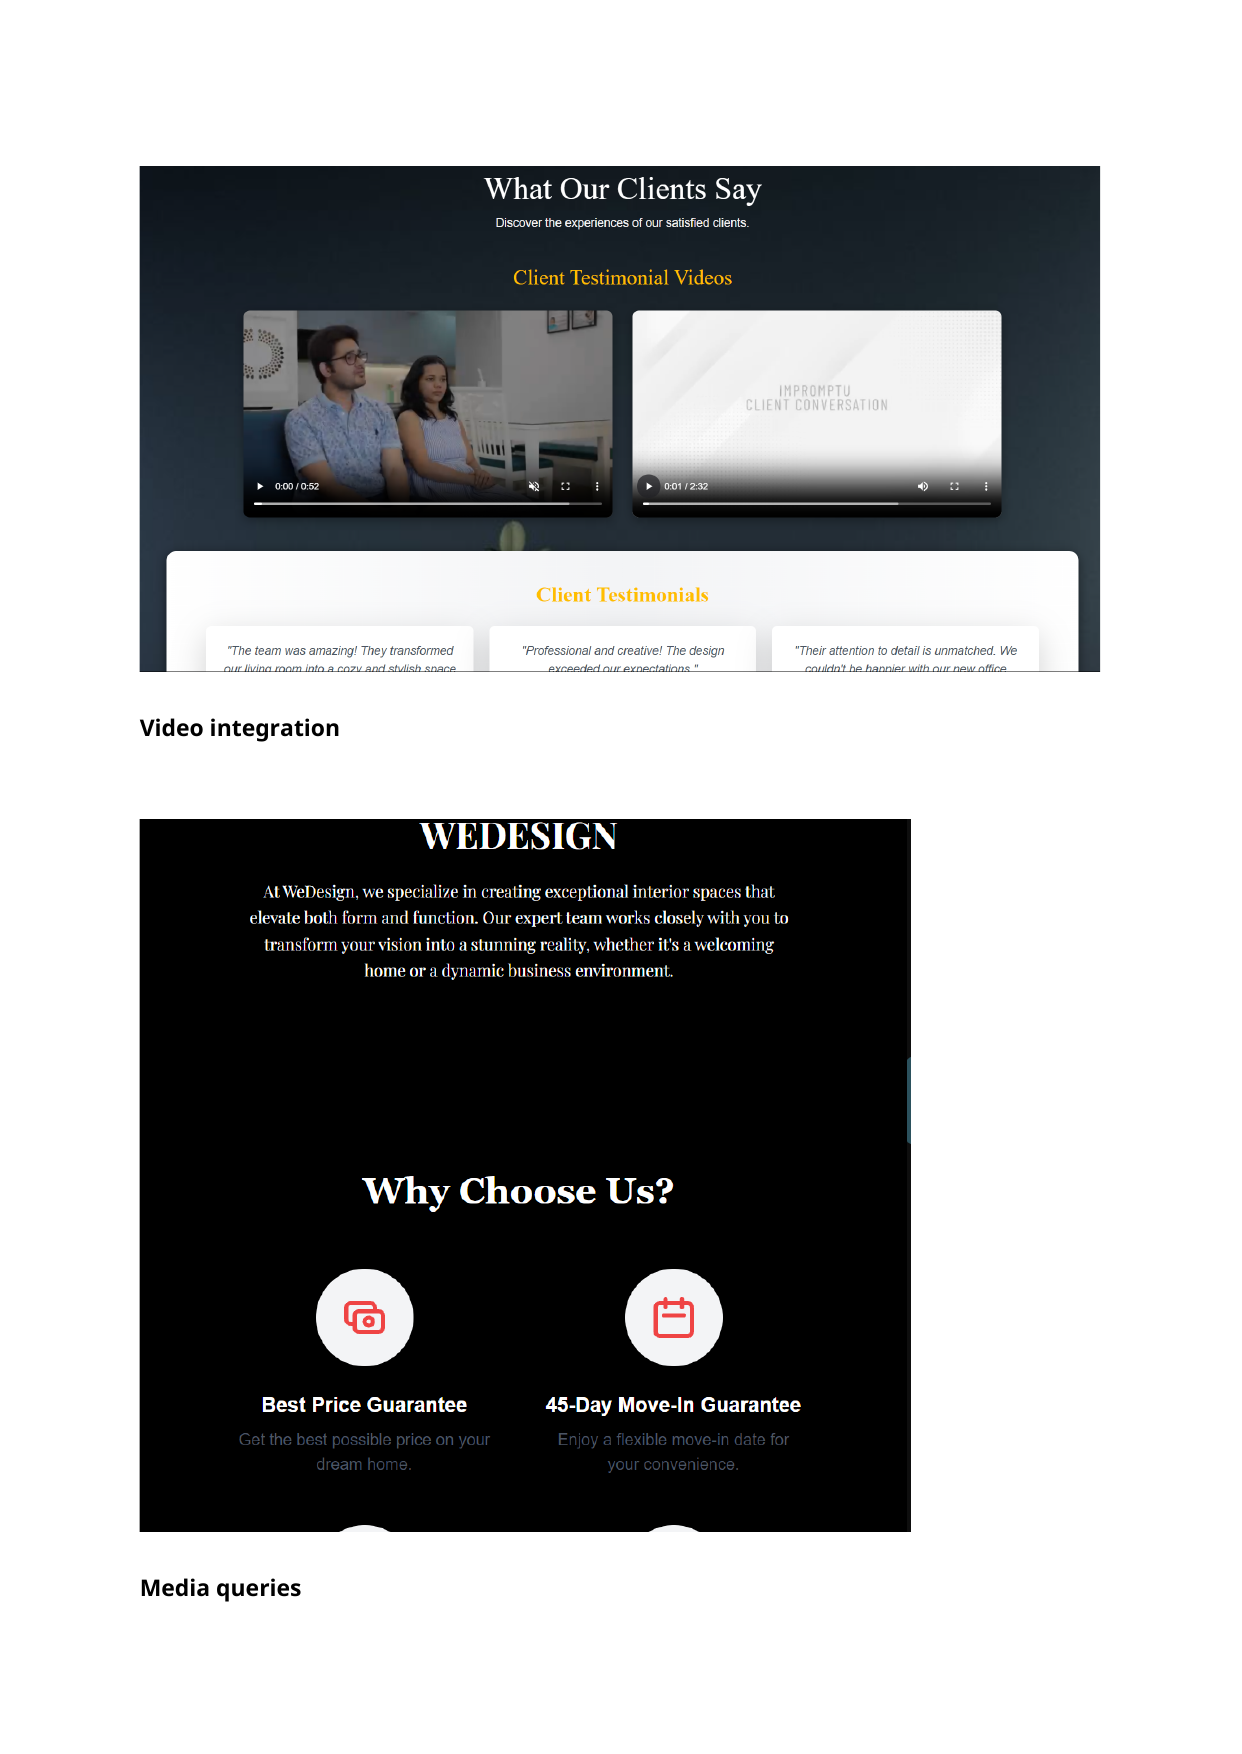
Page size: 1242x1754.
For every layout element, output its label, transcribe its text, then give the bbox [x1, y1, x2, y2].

text Video integration [139, 712, 1100, 743]
text Media queries [139, 1572, 1100, 1604]
picture [139, 819, 911, 1532]
picture [139, 166, 1100, 672]
